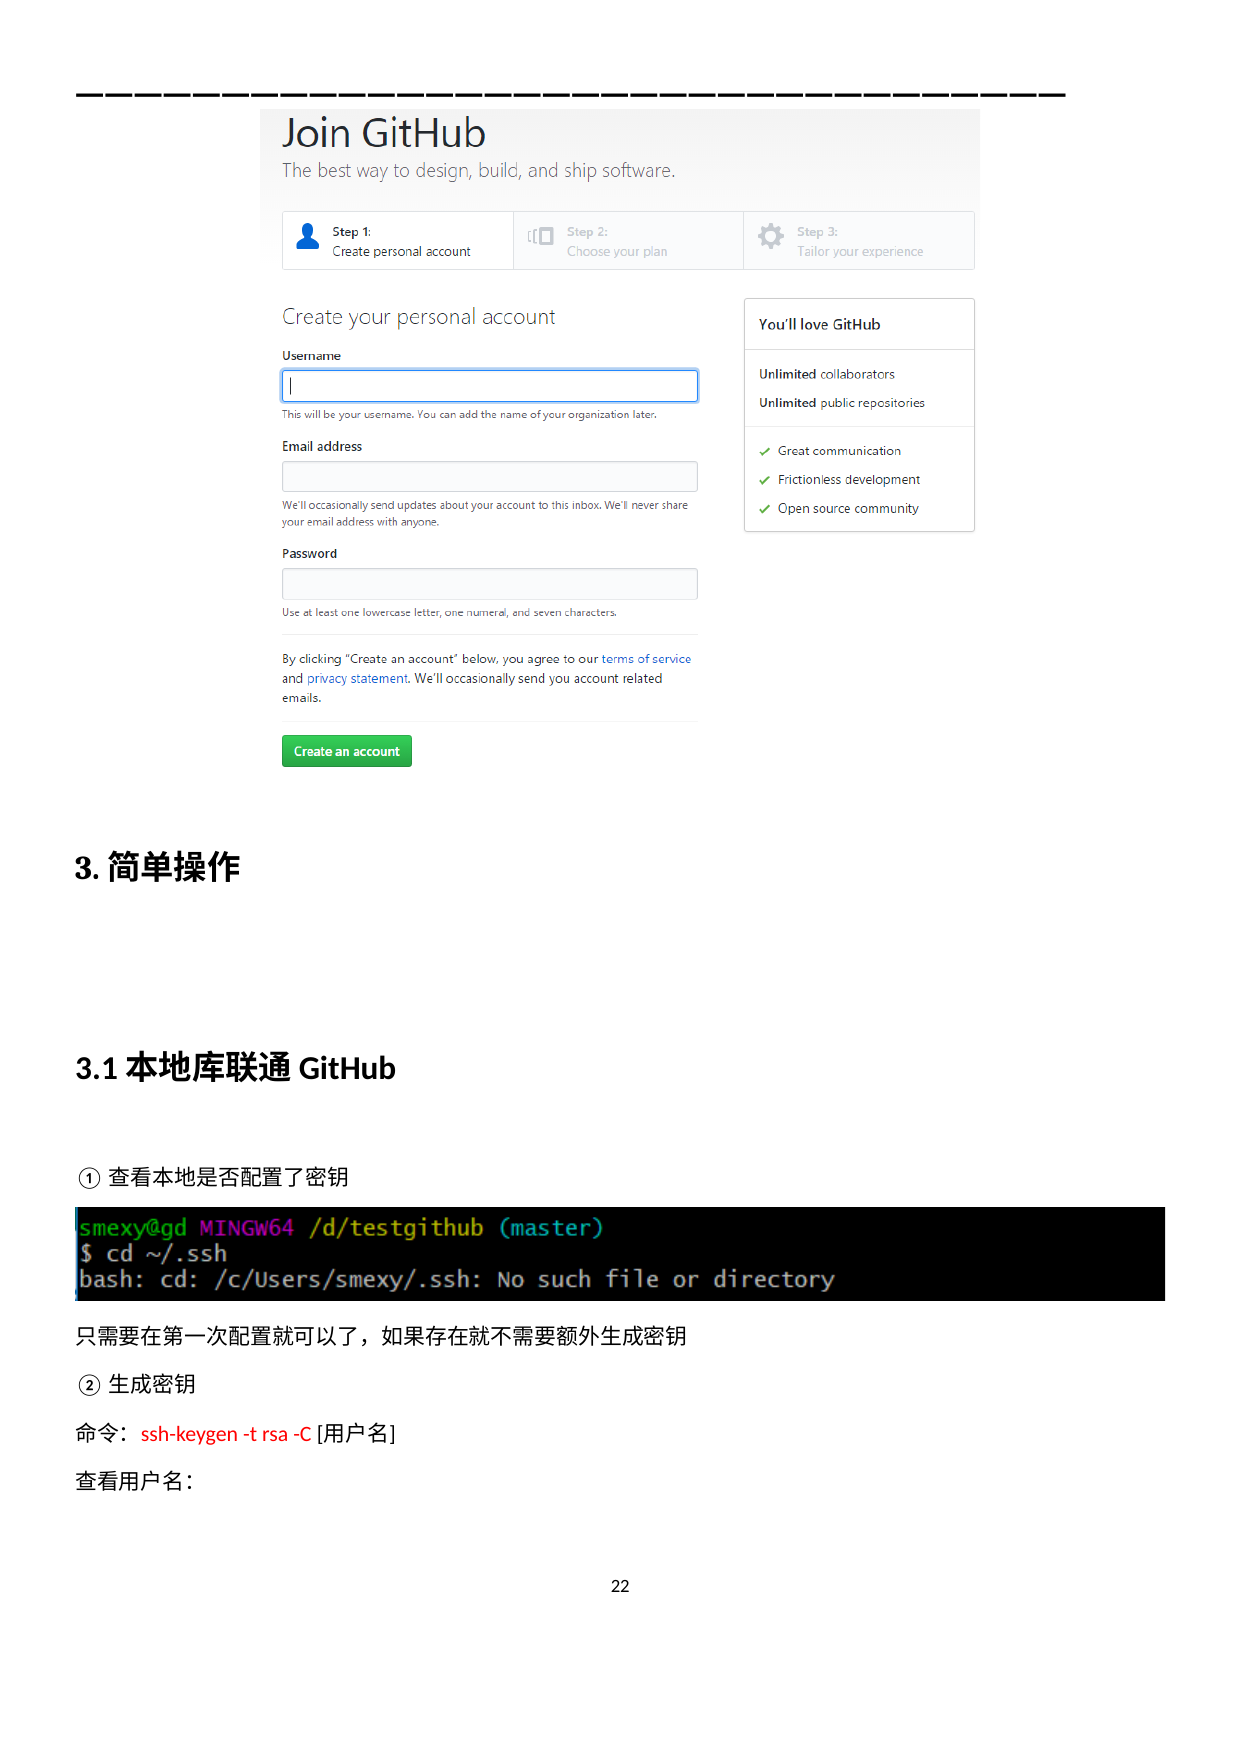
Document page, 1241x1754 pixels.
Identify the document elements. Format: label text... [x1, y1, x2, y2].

subtitle 3.1 本地库联通GitHub [75, 1032, 1165, 1097]
text ②生成密钥 [75, 1367, 1165, 1399]
text ①查看本地是否配置了密钥 [75, 1159, 1165, 1192]
text 查看用户名： [75, 1464, 1165, 1496]
picture [260, 109, 981, 771]
picture [75, 1207, 1166, 1301]
text 命令：ssh-keygen -t rsa -C [用户名] [75, 1415, 1165, 1448]
text 只需要在第一次配置就可以了，如果存在就不需要额外生成密钥 [75, 1319, 1165, 1351]
subtitle 3. 简单操作 [75, 832, 1165, 897]
